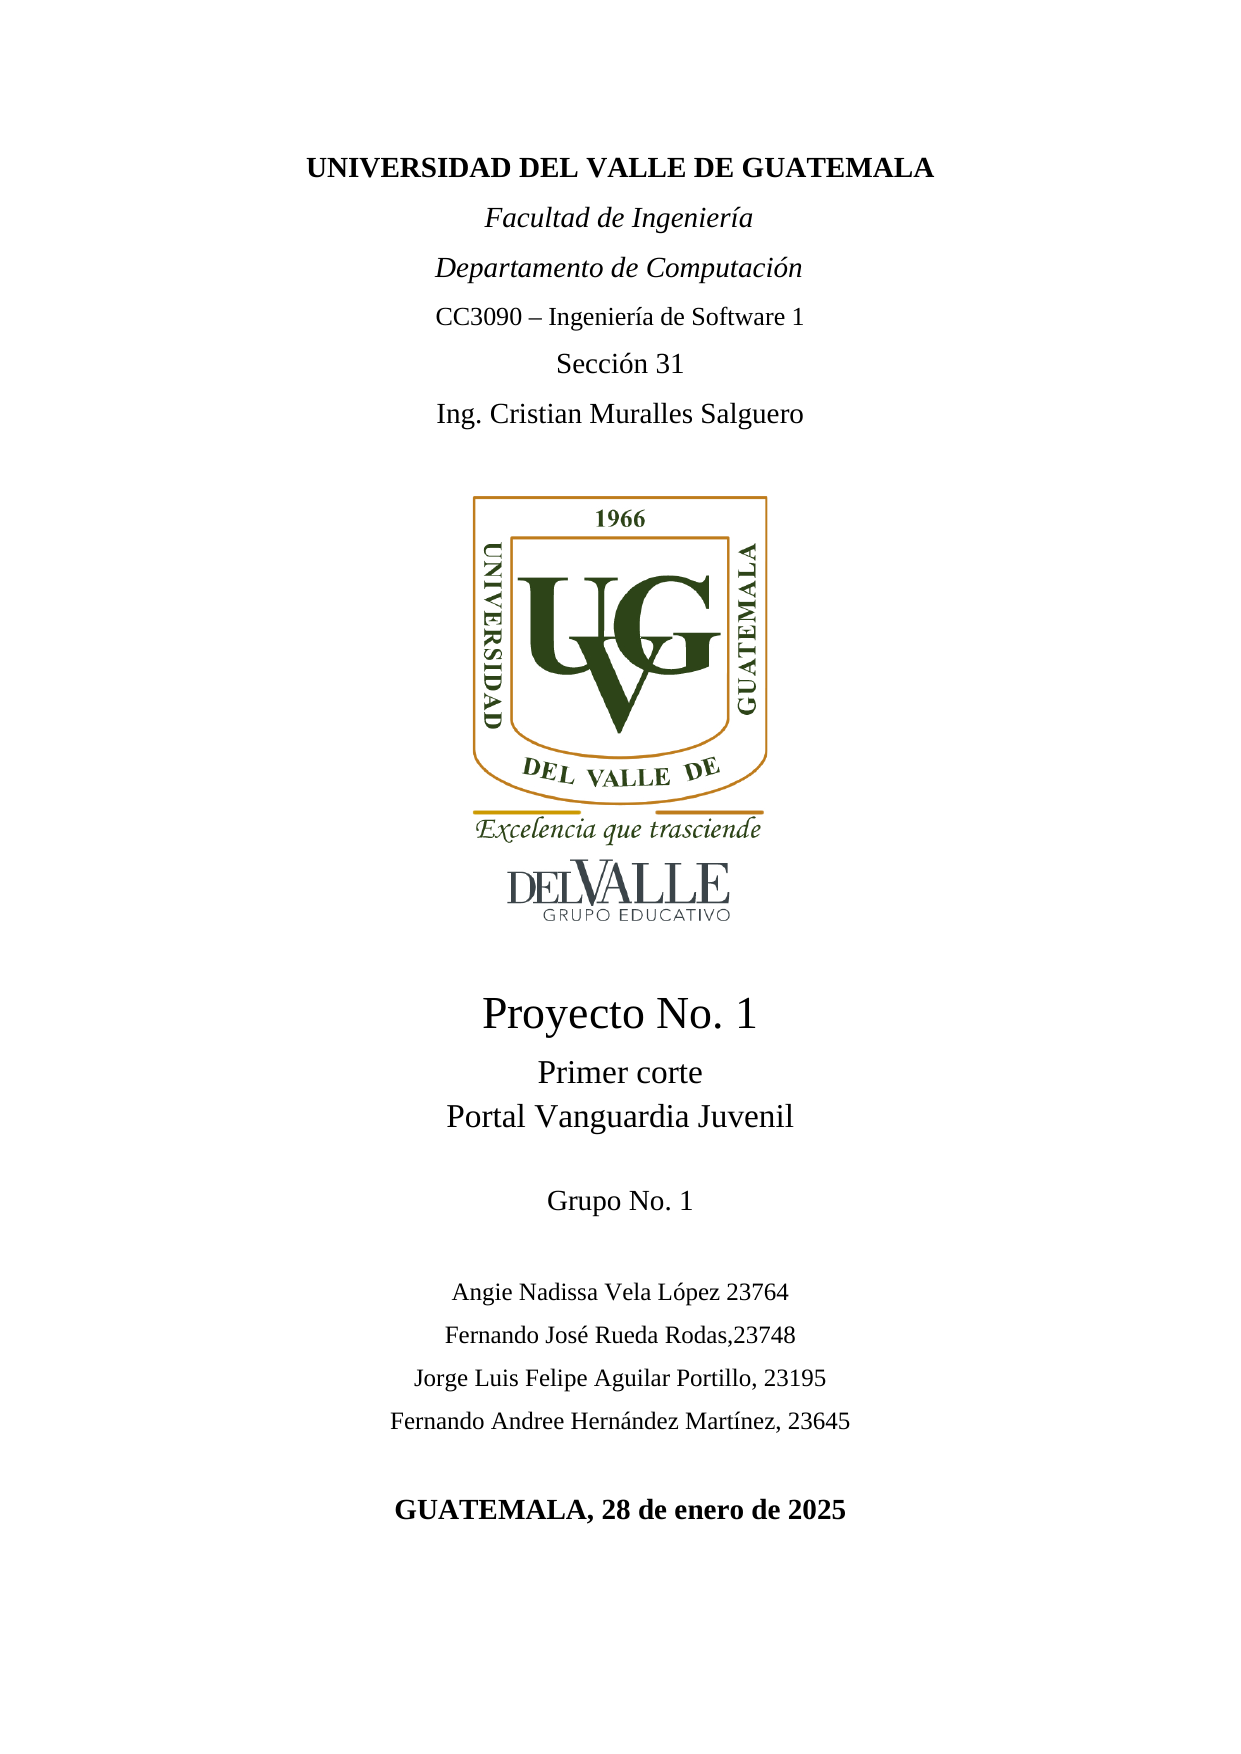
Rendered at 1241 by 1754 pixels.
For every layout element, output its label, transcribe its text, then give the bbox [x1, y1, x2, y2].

text CC3090 – Ingeniería de Software 1 [150, 301, 1090, 331]
text Primer corte [150, 1052, 1090, 1090]
text Grupo No. 1 [150, 1183, 1090, 1217]
text Facultad de Ingeniería [150, 200, 1090, 234]
text Ing. Cristian Muralles Salguero [150, 396, 1090, 430]
text Fernando José Rueda Rodas,23748 [150, 1320, 1090, 1348]
text Portal Vanguardia Juvenil [150, 1096, 1090, 1134]
text Fernando Andree Hernández Martínez, 23645 [150, 1406, 1090, 1435]
text UNIVERSIDAD DEL VALLE DE GUATEMALA [150, 150, 1090, 183]
picture [472, 496, 768, 921]
text Departamento de Computación [150, 251, 1090, 284]
text Sección 31 [150, 346, 1090, 379]
text Jorge Luis Felipe Aguilar Portillo, 23195 [150, 1363, 1090, 1392]
text Angie Nadissa Vela López 23764 [150, 1277, 1090, 1305]
title Proyecto No. 1 [150, 985, 1090, 1038]
text GUATEMALA, 28 de enero de 2025 [150, 1492, 1090, 1526]
